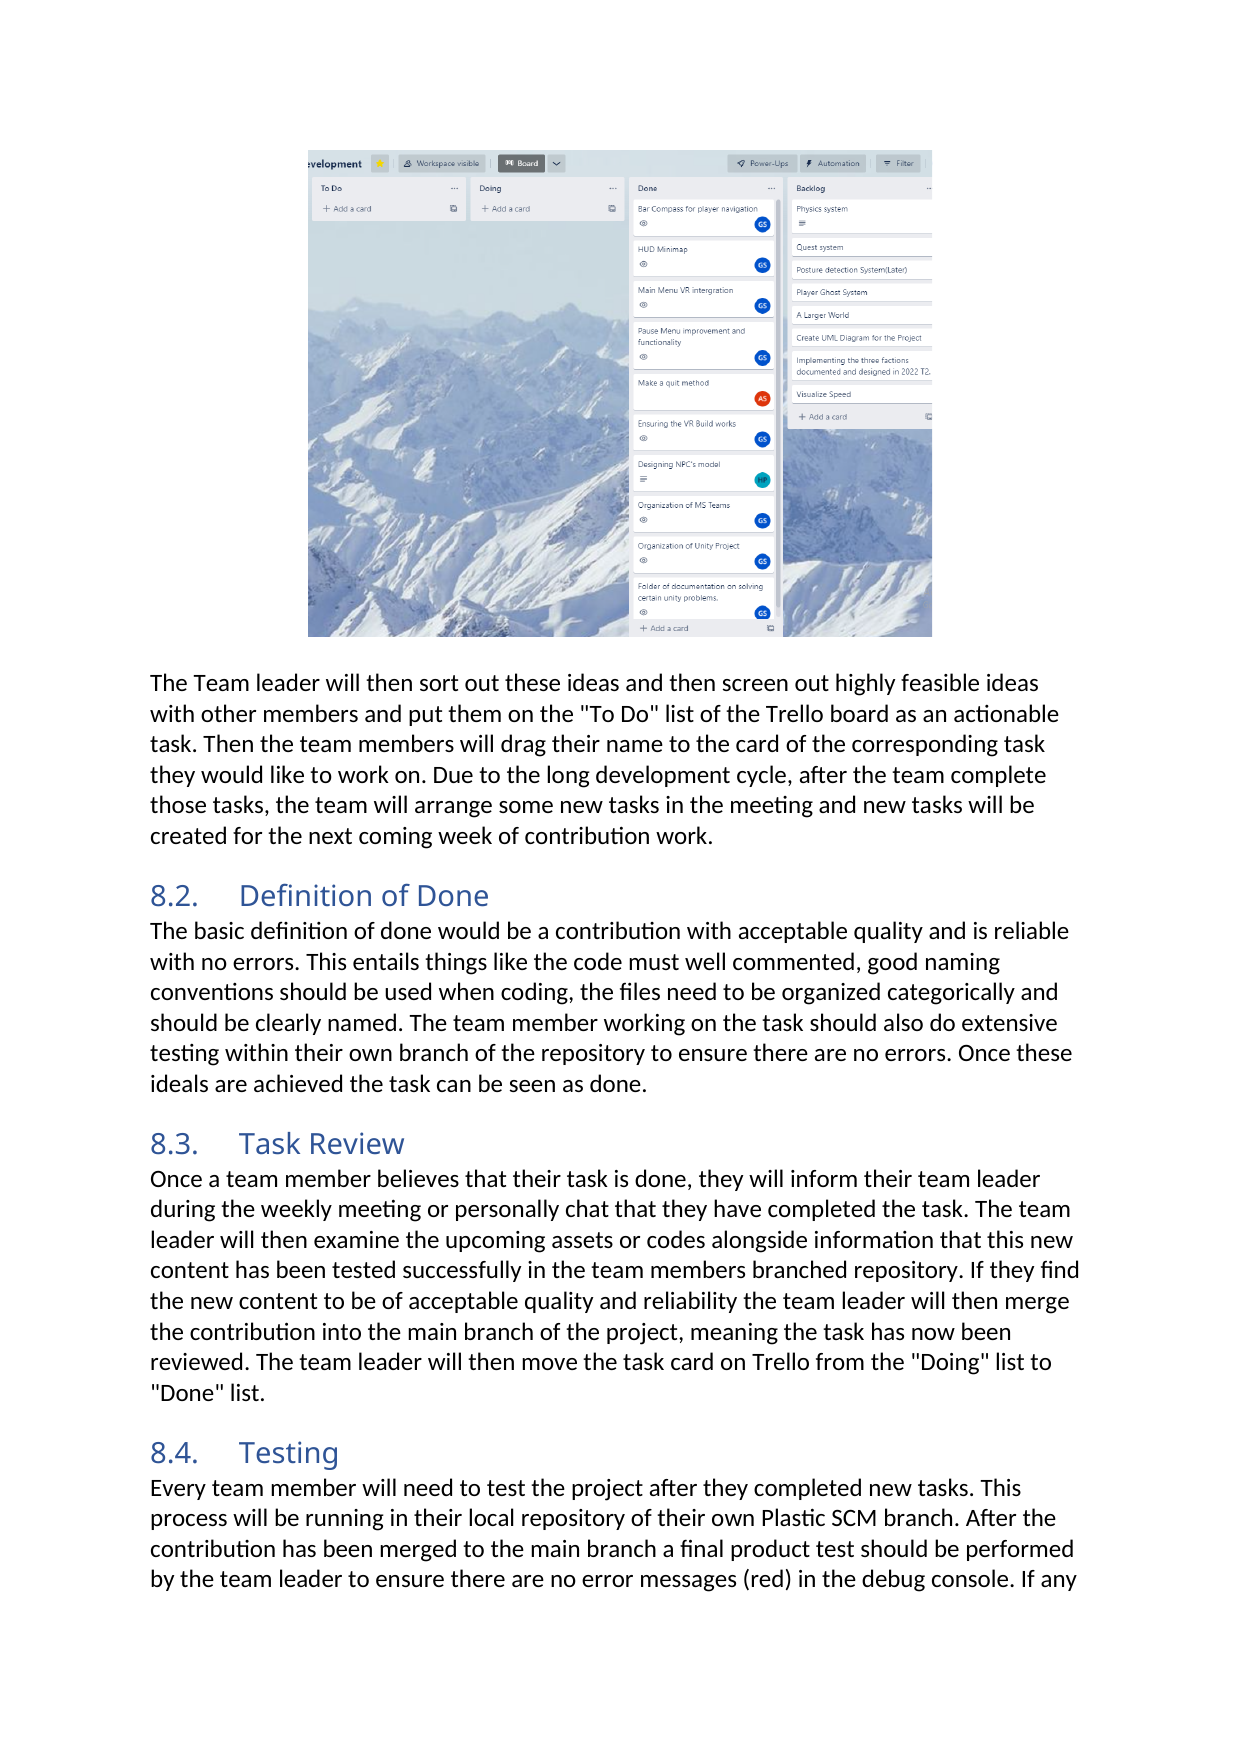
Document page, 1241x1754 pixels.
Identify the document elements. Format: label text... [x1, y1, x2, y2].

text The Team leader will then sort out these ideas and then screen out highly feasible ideas with other members and put them on the "To Do" list of the Trello board as an actionable task. Then the team members will drag their name to the card of the corresponding task they would like to work on. Due to the long development cycle, after the team complete those tasks, the team will arrange some new tasks in the meeting and new tasks will be created for the next coming week of contribution work. [150, 667, 1090, 851]
text The basic definition of done would be a contribution with acceptable quality and is reliable with no errors. This entails things like the code must well commented, good naming conventions should be used when coding, the files need to be organized categorically and should be clearly named. The team member working on the task should also do extensive testing within their own branch of the repository to ensure there are no errors. Once these ideals are achieved the task can be seen as done. [150, 915, 1090, 1098]
text Once a team member believes that their task is done, they will inform their team leader during the weekly meeting or personally chat that they have completed the task. The team leader will then examine the upcoming assets or codes alongside information that this new content has been tested successfully in the team members branched repository. If they find the new content to be of acceptable quality and reliability the team leader will then merge the contribution into the main branch of the project, meaning the task has now been reviewed. The team leader will then move the task card on Trello from the "Doing" list to "Done" list. [150, 1163, 1090, 1407]
subtitle Testing [150, 1432, 1090, 1472]
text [150, 1472, 1090, 1594]
subtitle Task Review [150, 1123, 1090, 1163]
subtitle Definition of Done [150, 876, 1090, 915]
